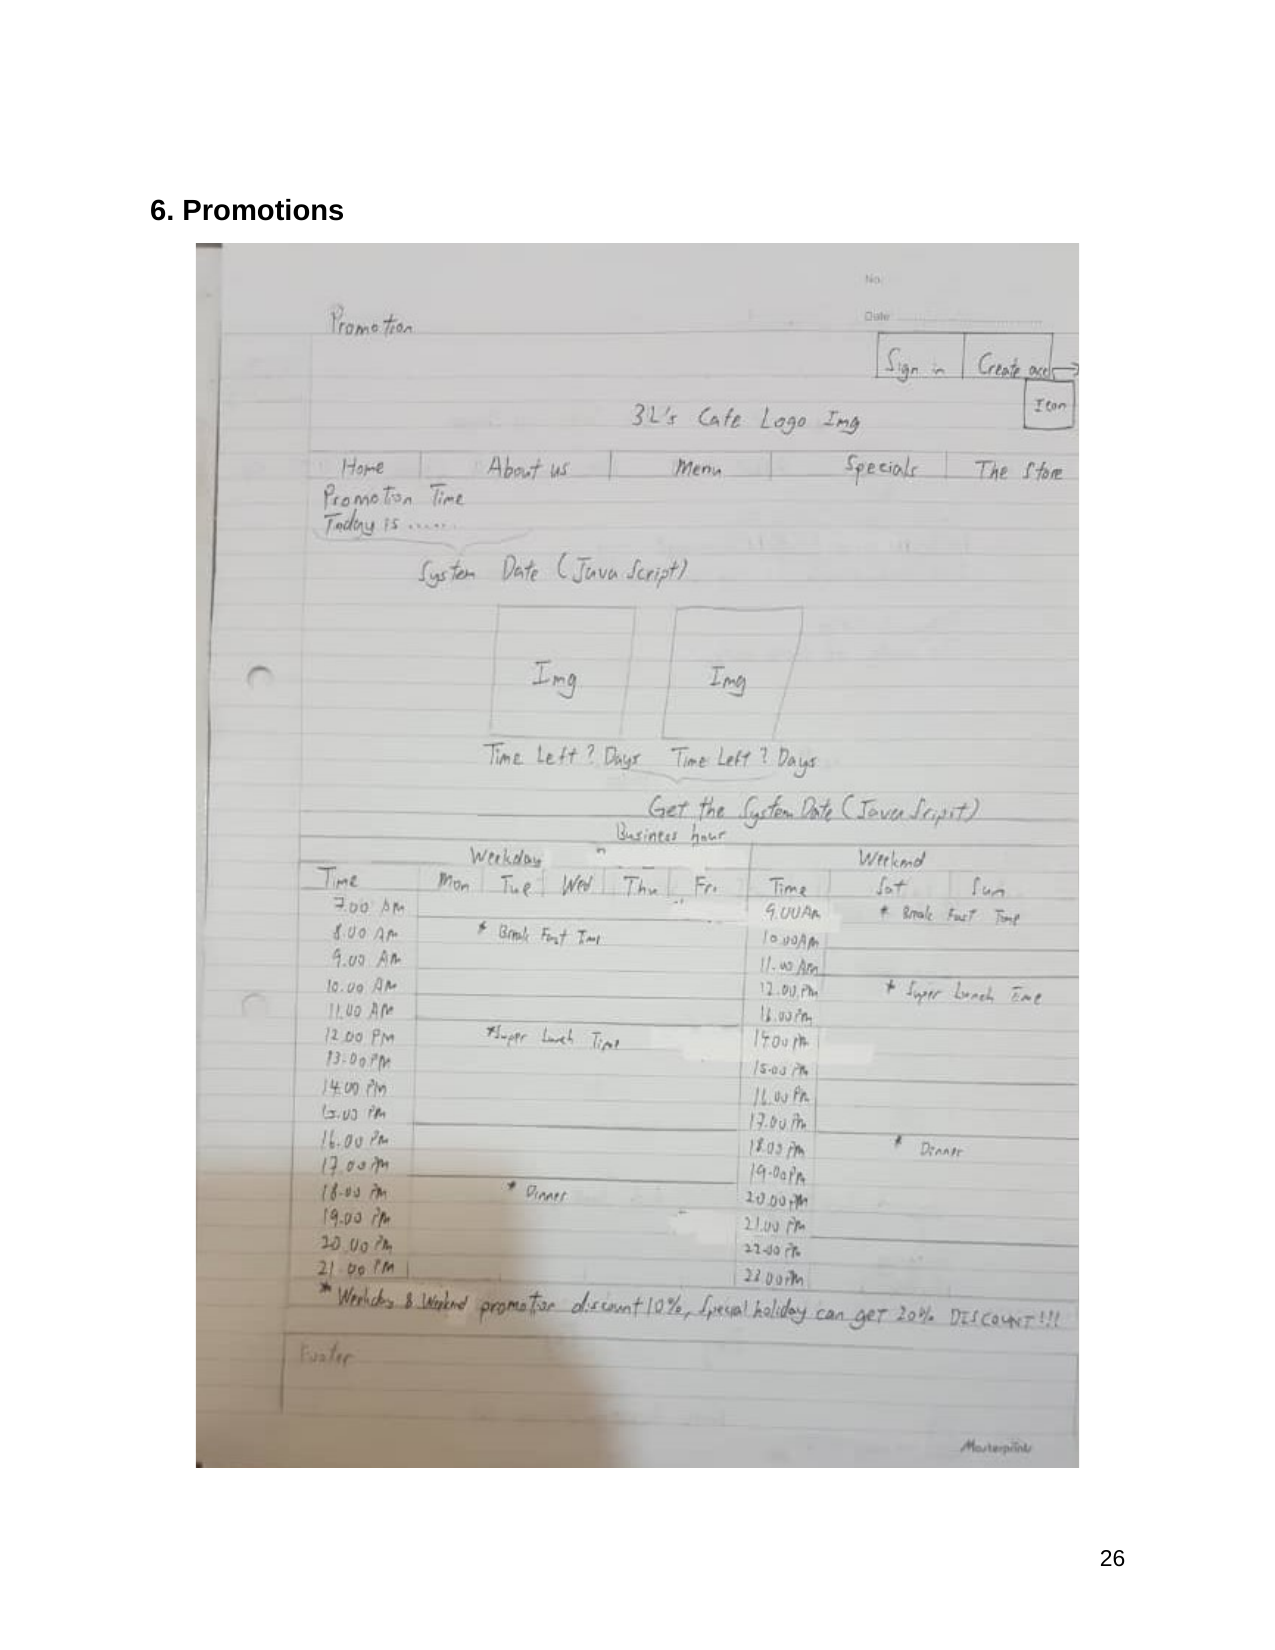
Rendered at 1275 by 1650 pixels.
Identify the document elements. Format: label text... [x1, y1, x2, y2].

text 6. Promotions [150, 193, 1125, 227]
picture [195, 243, 1080, 1468]
